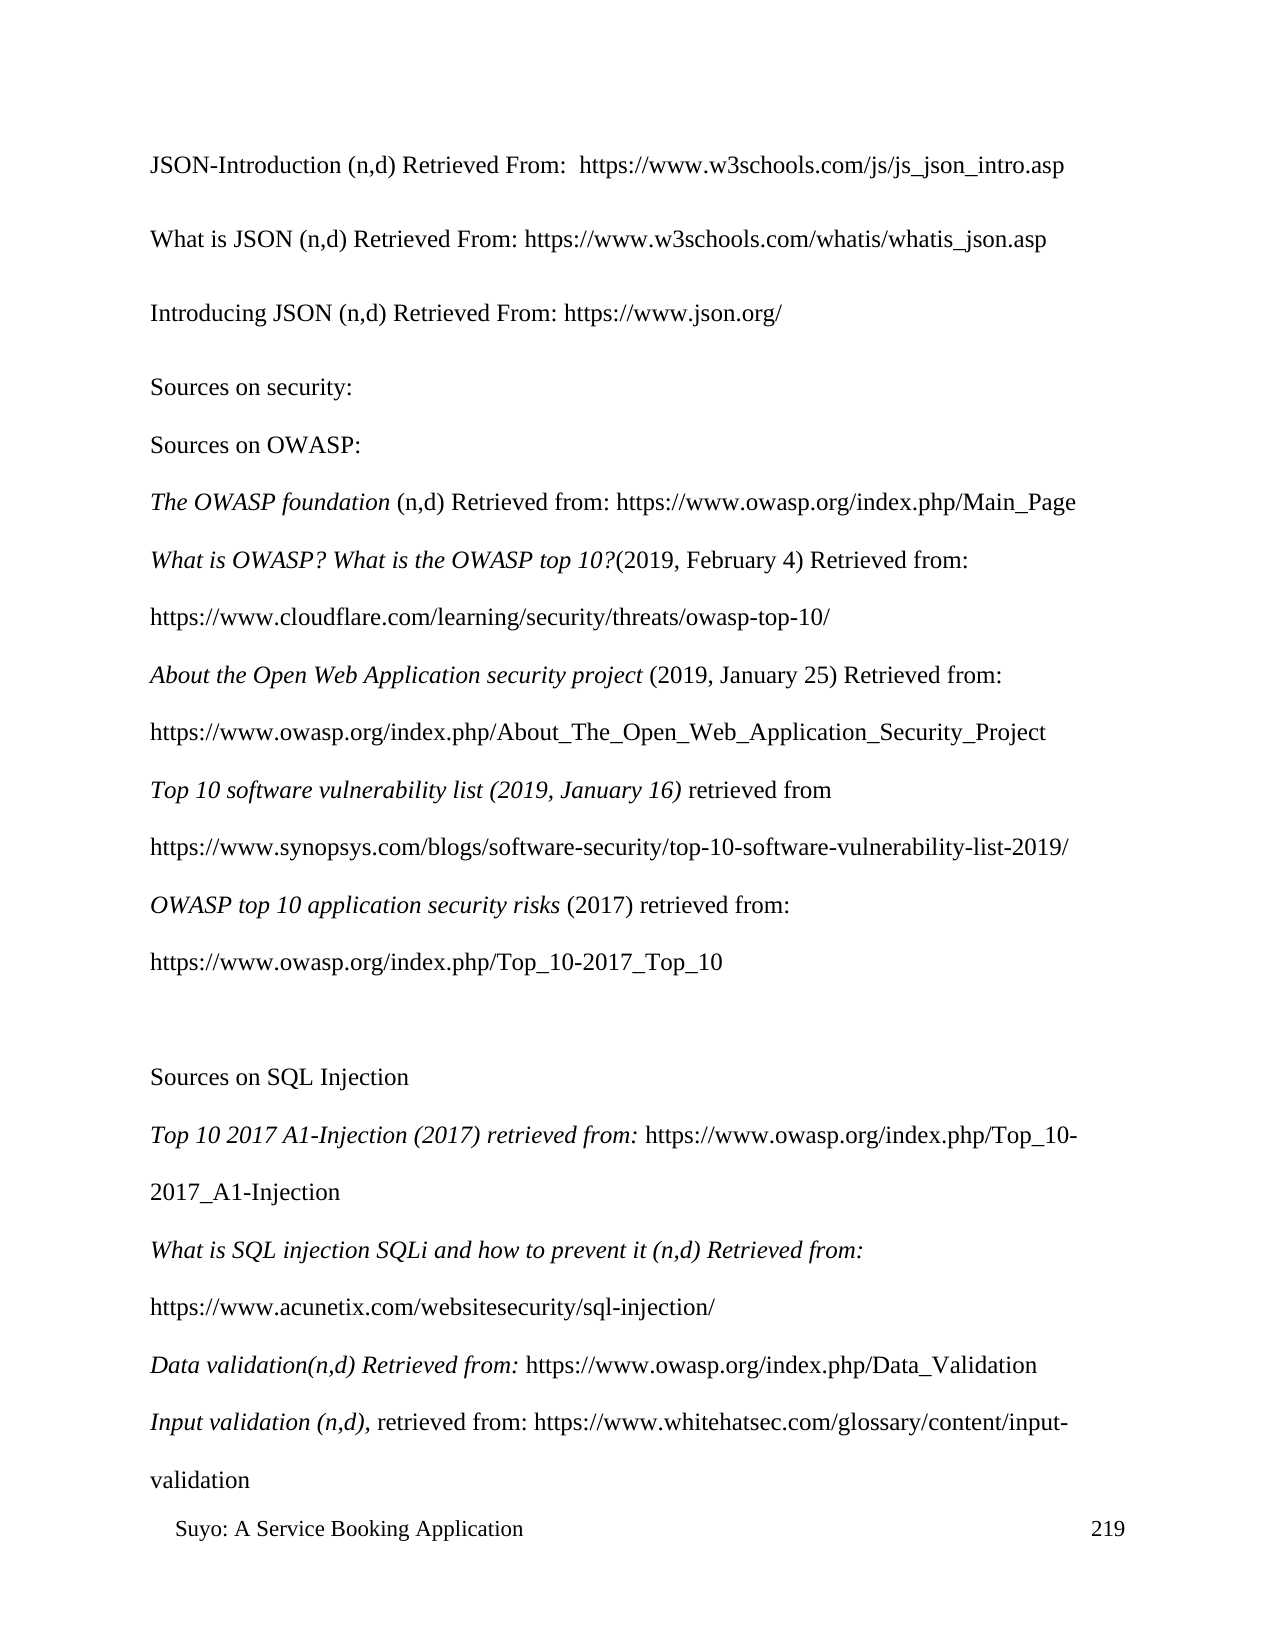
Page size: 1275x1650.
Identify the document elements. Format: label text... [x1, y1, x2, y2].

text Top 10 software vulnerability list (2019, January 16) retrieved from https://www.synopsys.com/blogs/software-security/top-10-software-vulnerability-list-2019/ [150, 775, 1125, 861]
text Introducing JSON (n,d) Retrieved From: https://www.json.org/ [150, 298, 1125, 327]
text Sources on security: [150, 372, 1125, 401]
text Input validation (n,d), retrieved from: https://www.whitehatsec.com/glossary/content/input-validation [150, 1407, 1125, 1494]
text What is SQL injection SQLi and how to prevent it (n,d) Retrieved from: https://www.acunetix.com/websitesecurity/sql-injection/ [150, 1235, 1125, 1321]
text What is JSON (n,d) Retrieved From: https://www.w3schools.com/whatis/whatis_json.asp [150, 224, 1125, 253]
text Sources on SQL Injection [150, 1062, 1125, 1091]
text Sources on OWASP: [150, 430, 1125, 459]
text The OWASP foundation (n,d) Retrieved from: https://www.owasp.org/index.php/Main_Page [150, 487, 1125, 516]
text Data validation(n,d) Retrieved from: https://www.owasp.org/index.php/Data_Validation [150, 1350, 1125, 1379]
text About the Open Web Application security project (2019, January 25) Retrieved from: https://www.owasp.org/index.php/About_The_Open_Web_Application_Security_Project [150, 660, 1125, 746]
text Top 10 2017 A1-Injection (2017) retrieved from: https://www.owasp.org/index.php/Top_10-2017_A1-Injection [150, 1120, 1125, 1206]
text What is OWASP? What is the OWASP top 10?(2019, February 4) Retrieved from: https://www.cloudflare.com/learning/security/threats/owasp-top-10/ [150, 545, 1125, 631]
text JSON-Introduction (n,d) Retrieved From: https://www.w3schools.com/js/js_json_intro.asp [150, 150, 1125, 179]
text OWASP top 10 application security risks (2017) retrieved from: https://www.owasp.org/index.php/Top_10-2017_Top_10 [150, 890, 1125, 976]
